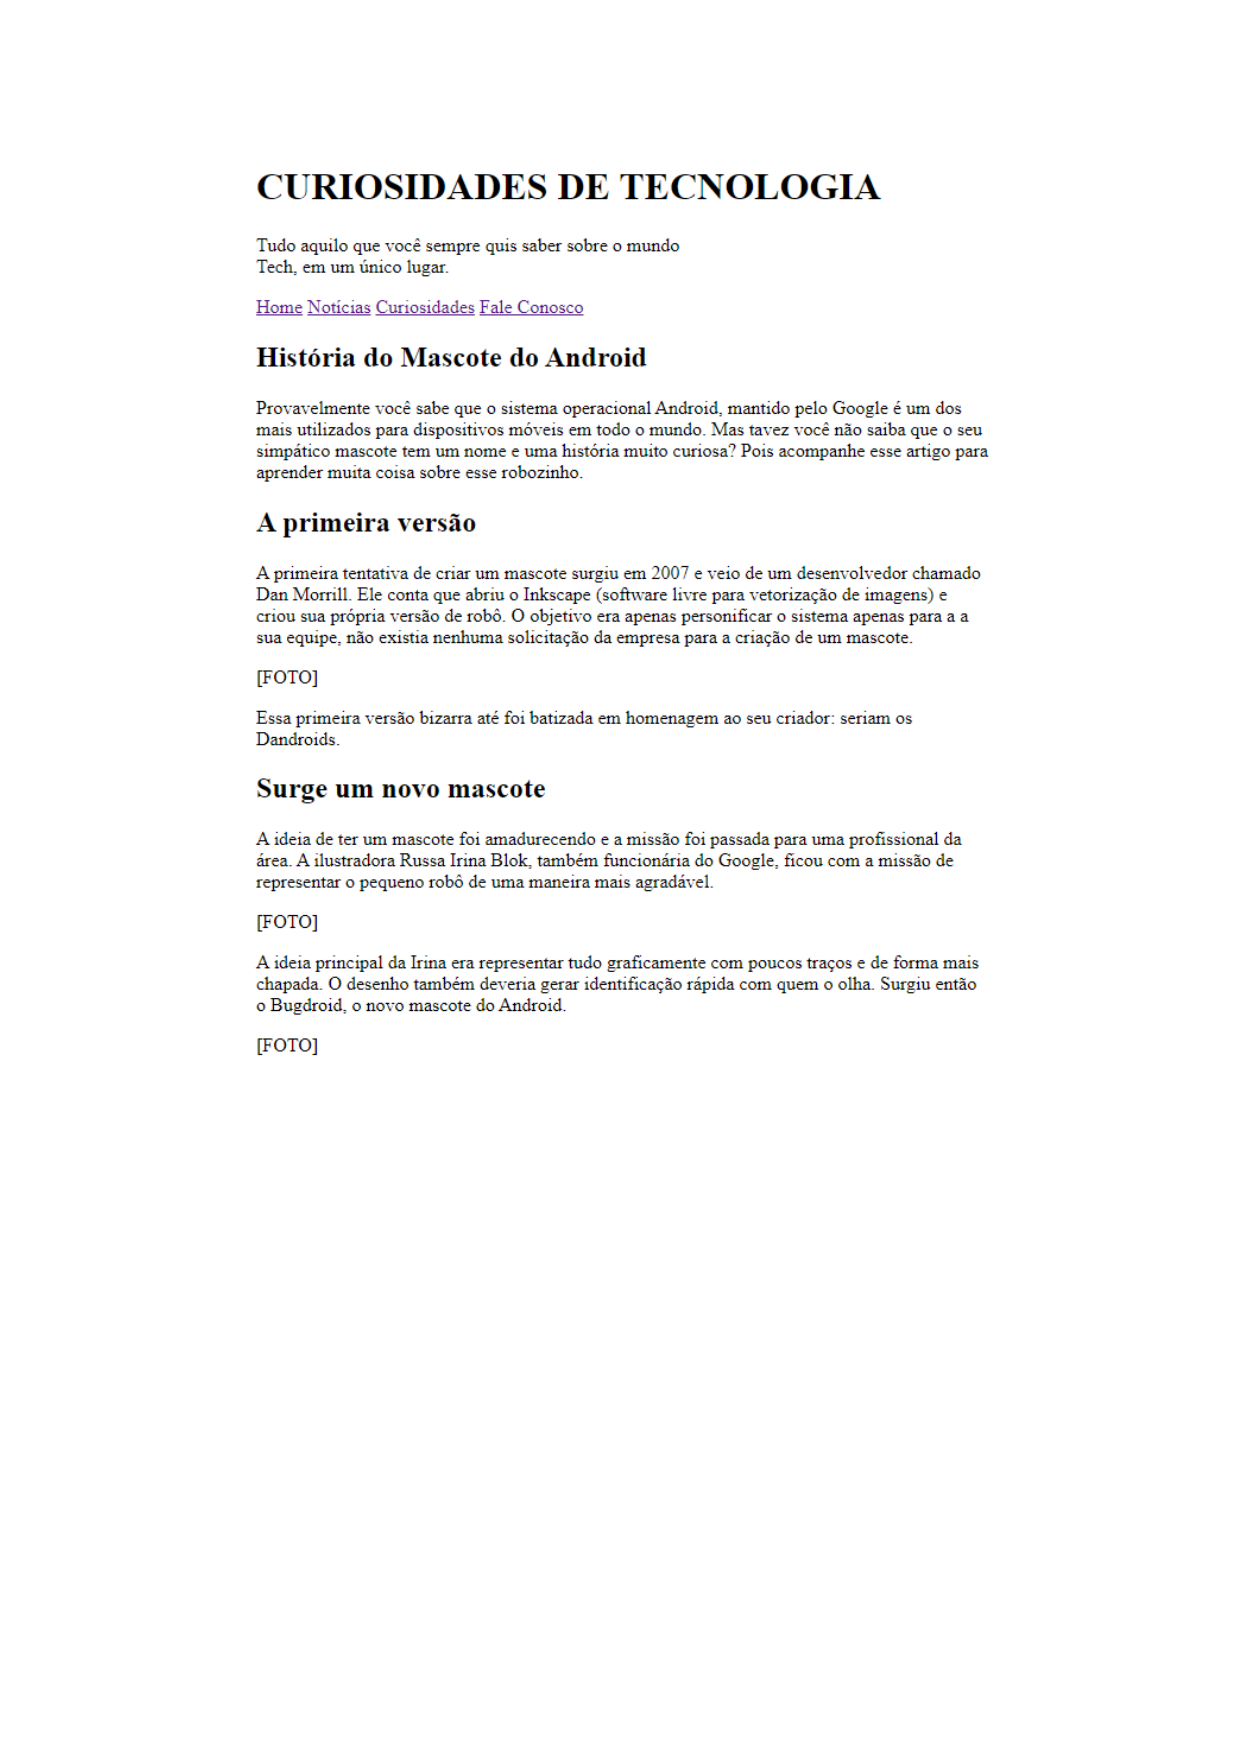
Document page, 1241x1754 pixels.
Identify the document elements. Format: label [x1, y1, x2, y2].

picture [248, 147, 993, 1067]
